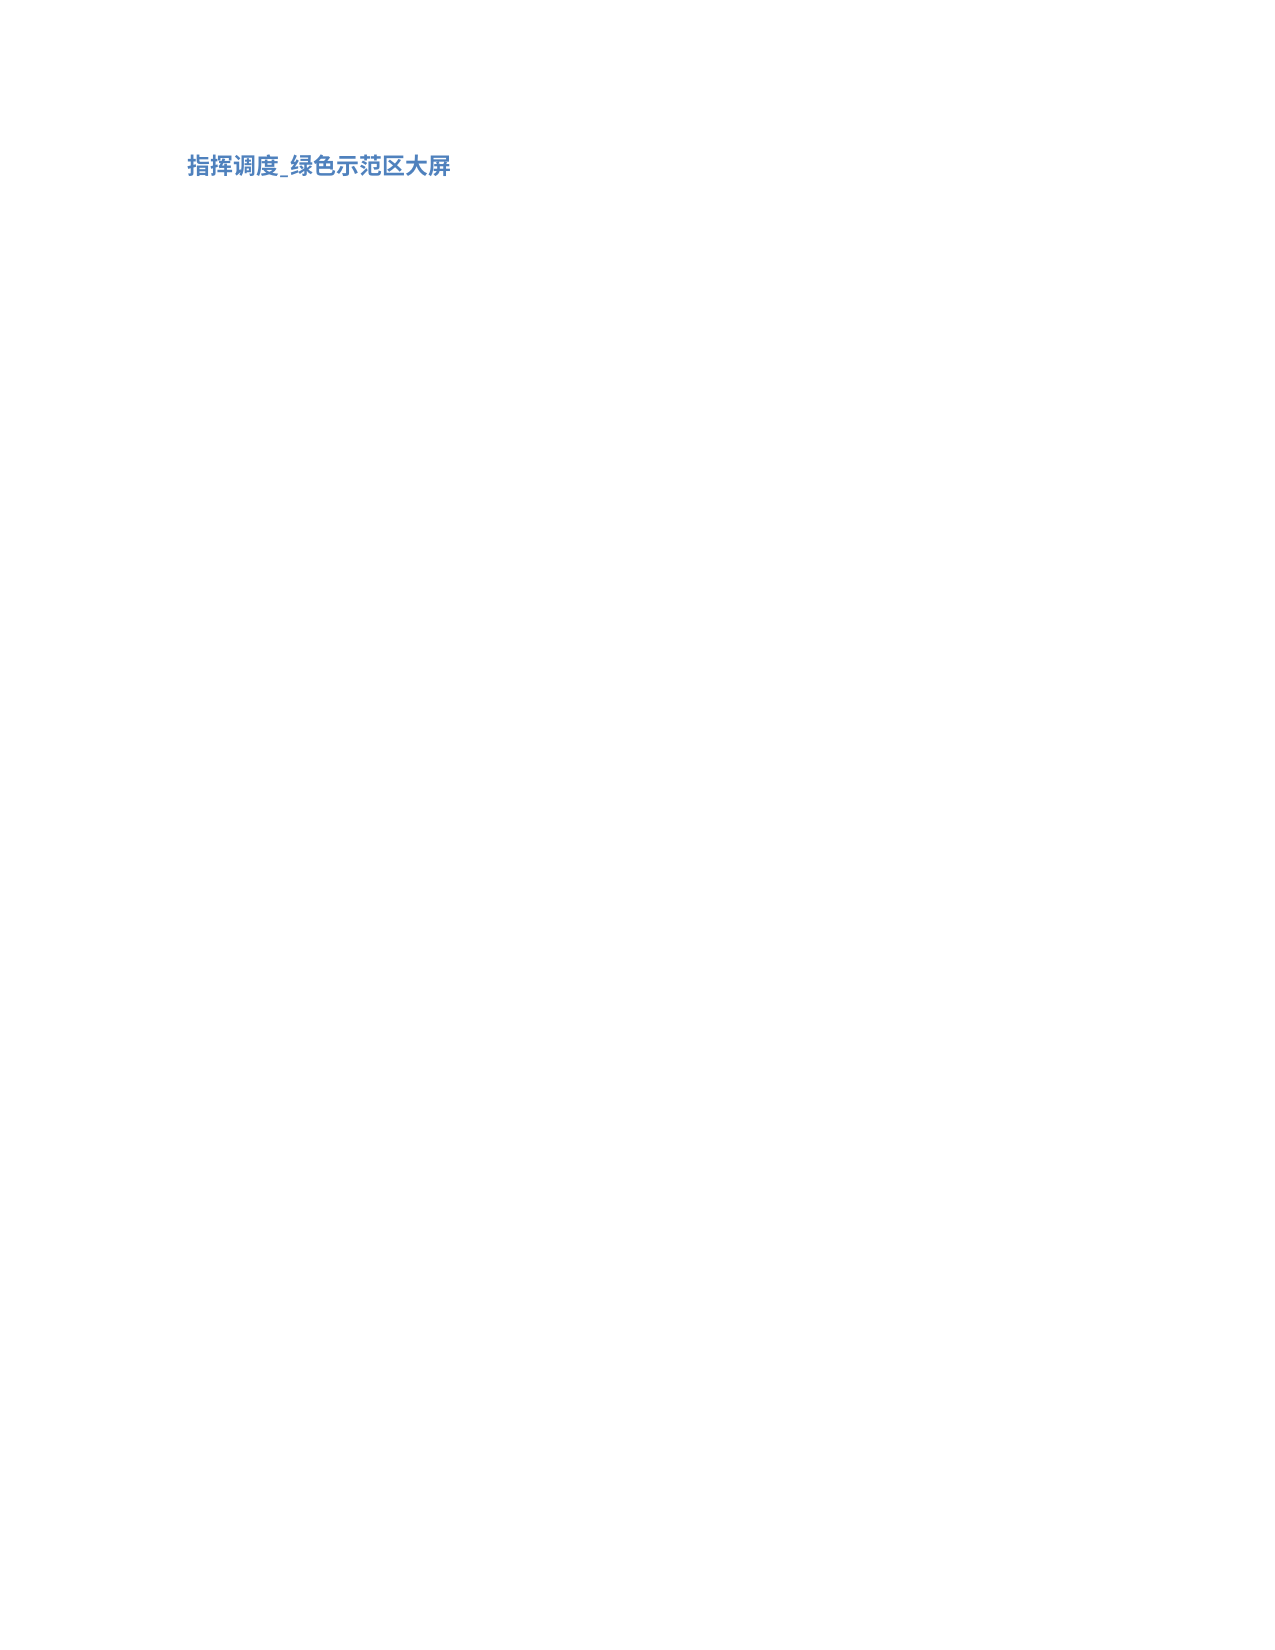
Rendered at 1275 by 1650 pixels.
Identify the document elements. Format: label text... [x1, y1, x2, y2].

subtitle 指挥调度_绿色示范区大屏 [187, 150, 1087, 181]
